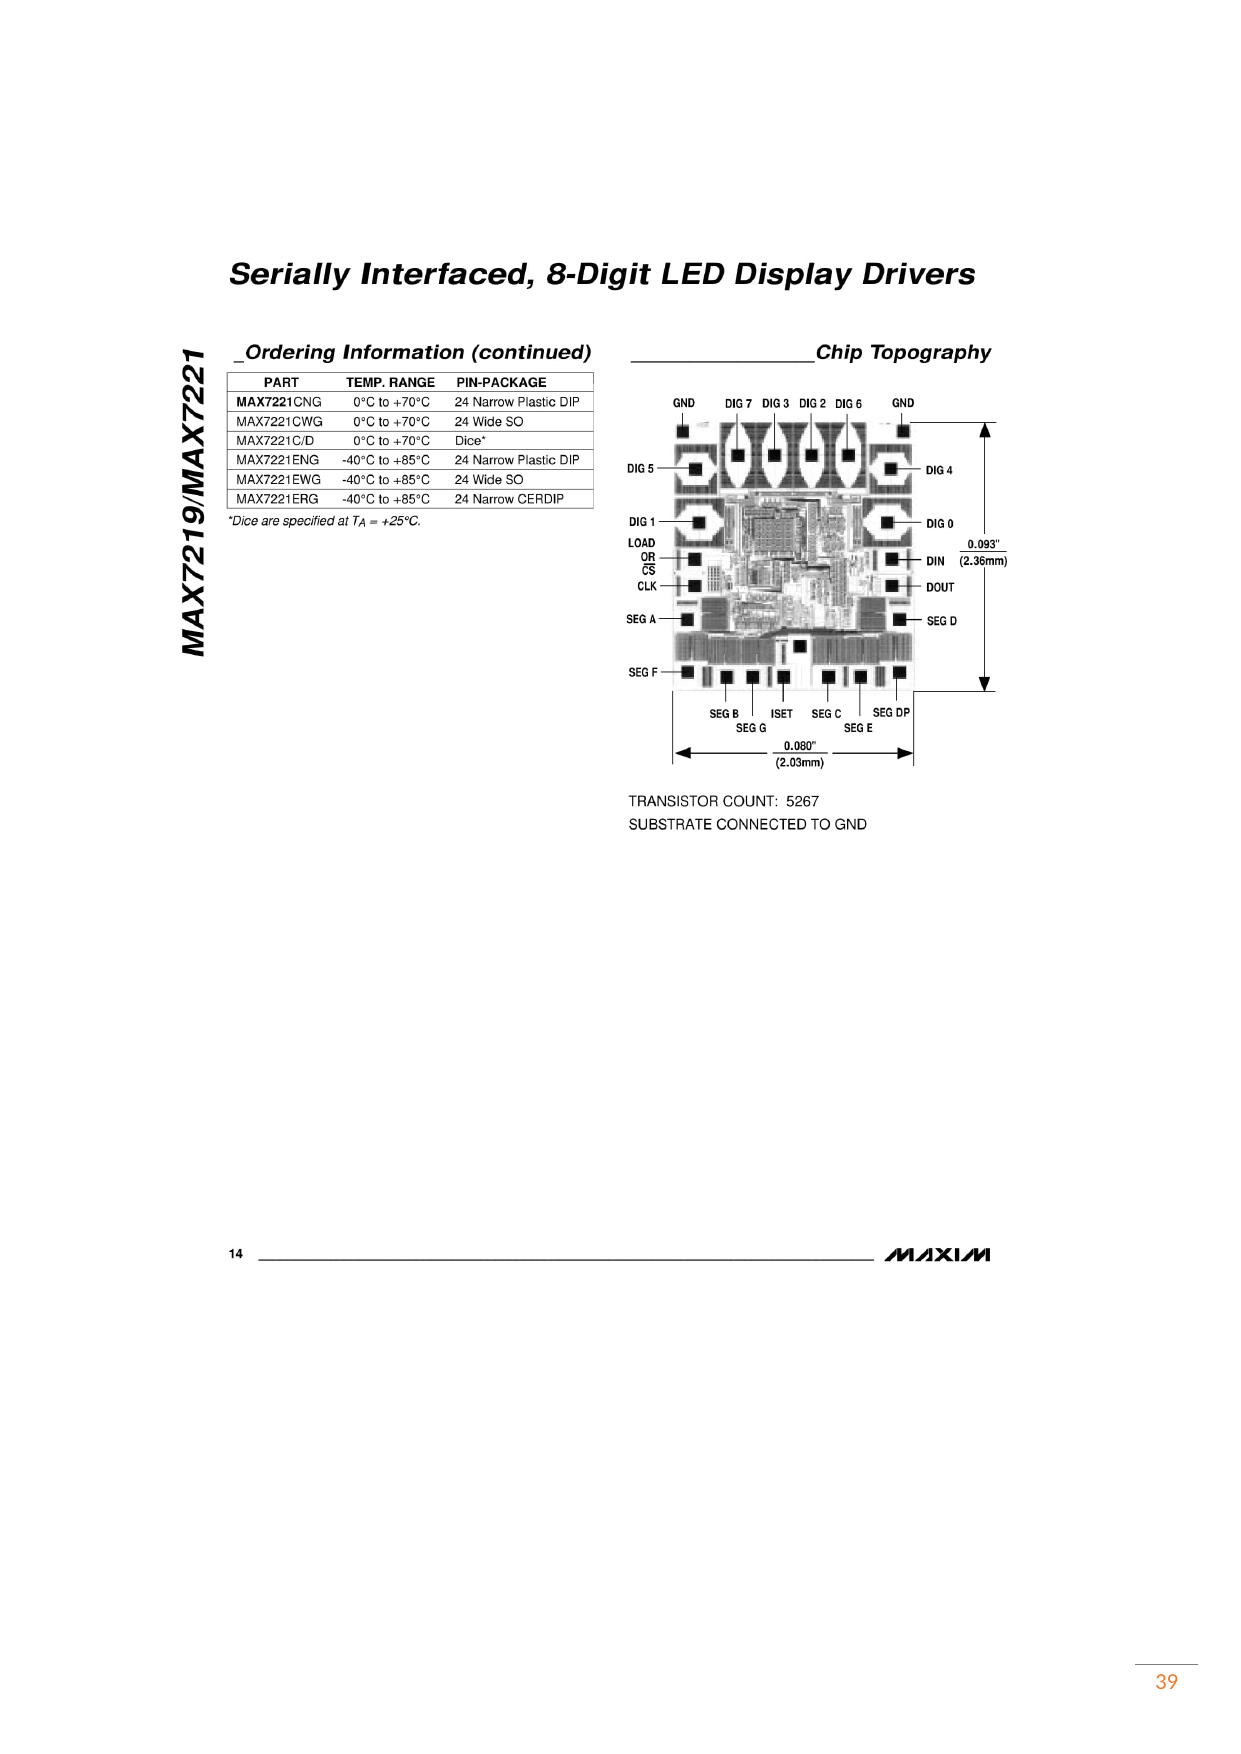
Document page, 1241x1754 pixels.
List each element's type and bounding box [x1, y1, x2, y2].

picture [147, 147, 1092, 1370]
